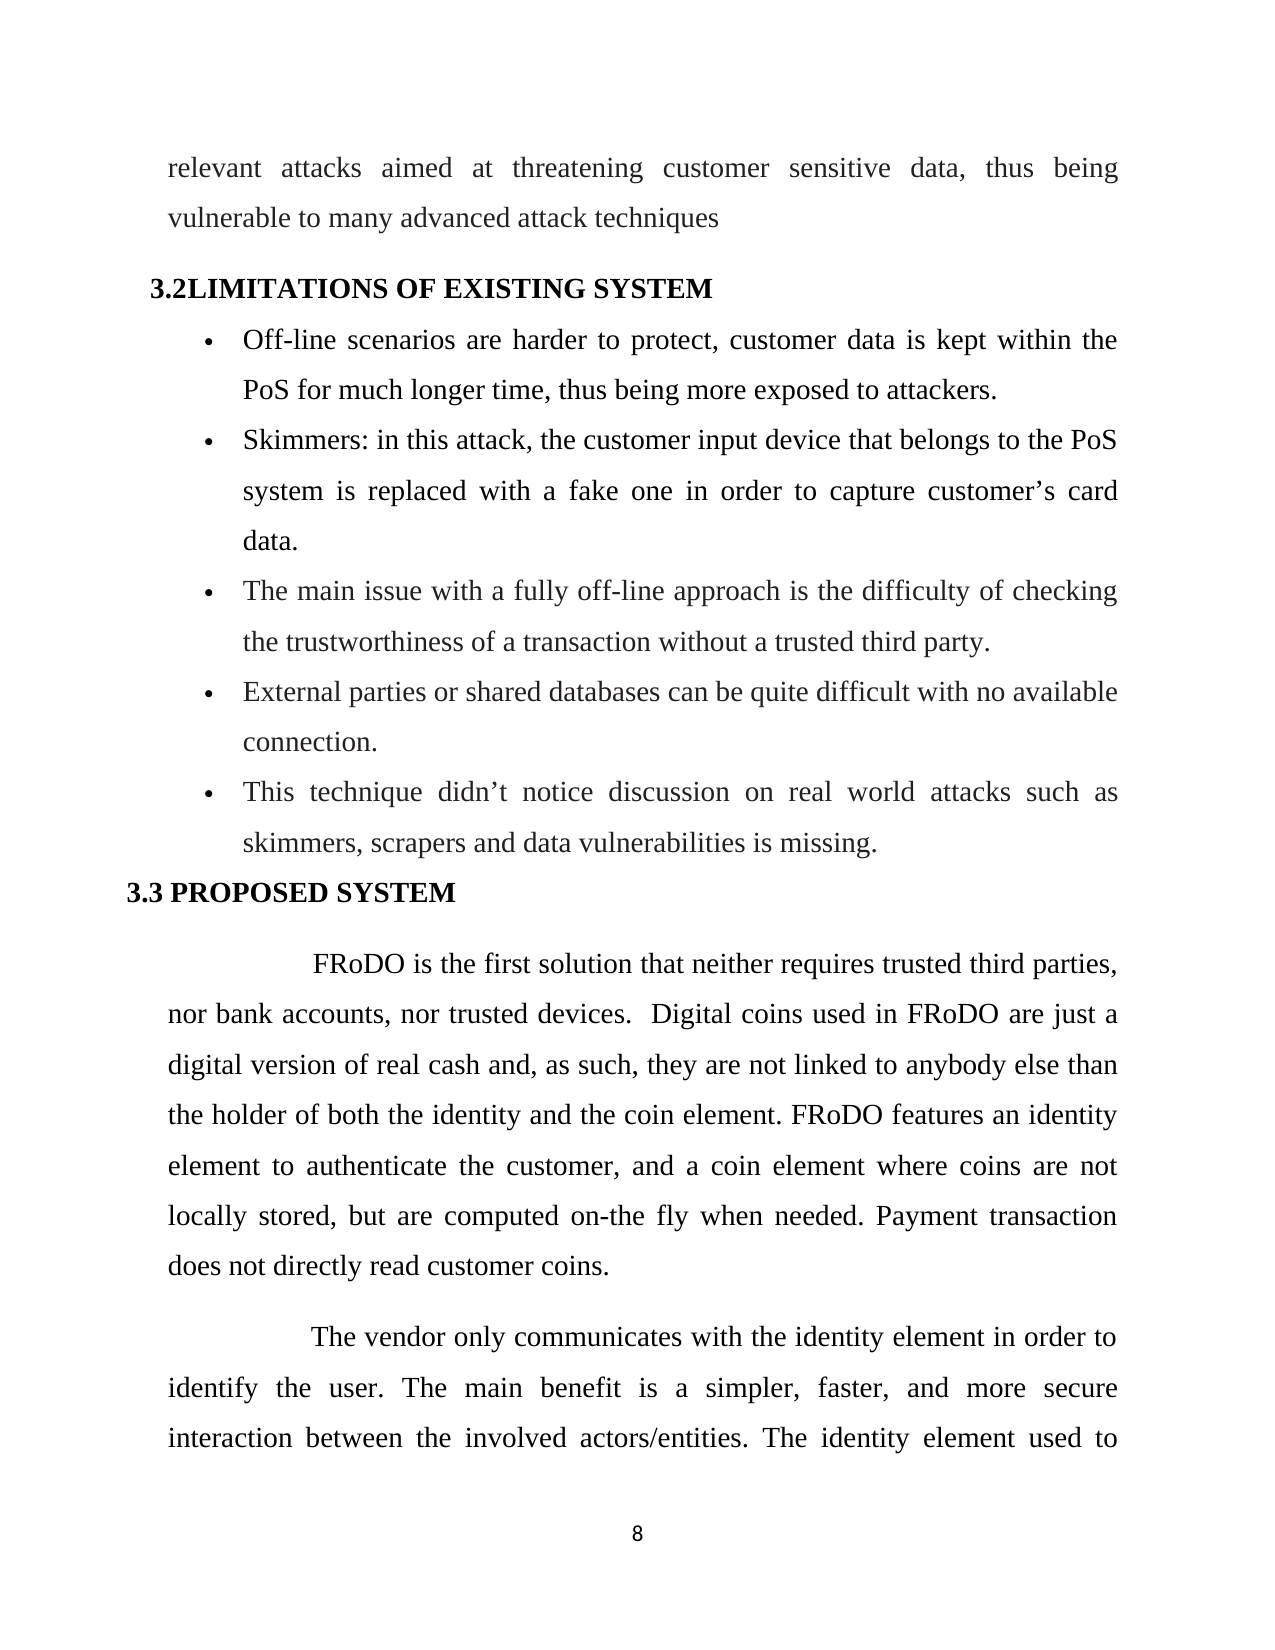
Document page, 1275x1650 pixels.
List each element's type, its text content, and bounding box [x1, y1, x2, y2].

text FRoDO is the first solution that neither requires trusted third parties, nor bank accounts, nor trusted devices. Digital coins used in FRoDO are just a digital version of real cash and, as such, they are not linked to anybody else than the holder of both the identity and the coin element. FRoDO features an identity element to authenticate the customer, and a coin element where coins are not locally stored, but are computed on-the fly when needed. Payment transaction does not directly read customer coins. [168, 946, 1119, 1282]
list This technique didn’t notice discussion on real world attacks such as skimmers, scrapers and data vulnerabilities is missing. [205, 774, 1119, 858]
text 3.3 PROPOSED SYSTEM [126, 875, 1119, 909]
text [168, 150, 1119, 234]
list Off-line scenarios are harder to protect, customer data is kept within the PoS for much longer time, thus being more exposed to attackers. [205, 322, 1119, 406]
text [168, 1319, 1119, 1453]
list The main issue with a fully off-line approach is the difficulty of checking the trustworthiness of a transaction without a trusted third party. [205, 573, 1119, 657]
list External parties or shared databases can be quite difficult with no available connection. [205, 674, 1119, 758]
list Skimmers: in this attack, the customer input device that belongs to the PoS system is replaced with a fake one in order to capture customer’s card data. [205, 422, 1119, 557]
list LIMITATIONS OF EXISTING SYSTEM [150, 271, 1119, 305]
